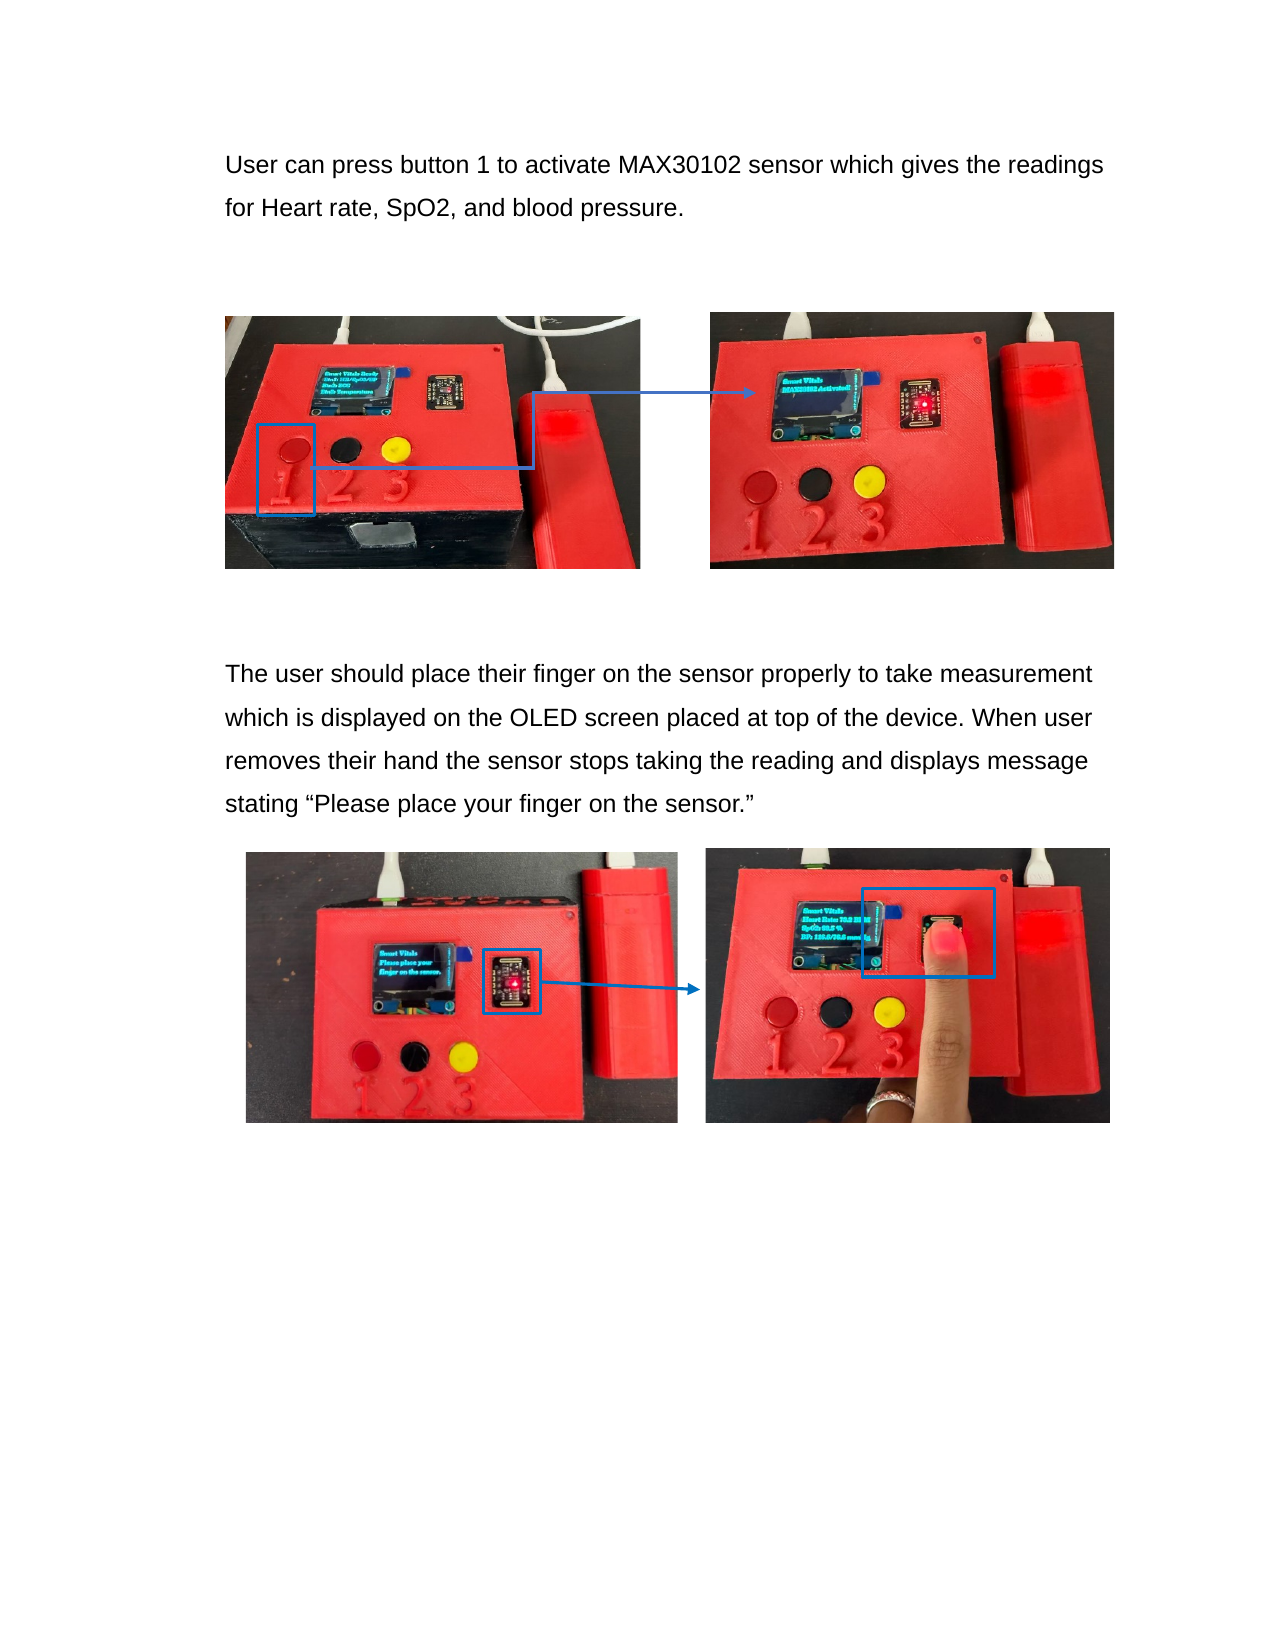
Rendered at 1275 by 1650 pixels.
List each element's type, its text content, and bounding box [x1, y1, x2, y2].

picture [259, 426, 313, 514]
picture [485, 951, 539, 1012]
text The user should place their finger on the sensor properly to take measurement which is displayed on the OLED screen placed at top of the device. When user removes their hand the sensor stops taking the reading and displays message stating “Please place your finger on the sensor.” [225, 659, 1125, 817]
text User can press button 1 to activate MAX30102 sensor which gives the readings for Heart rate, SpO2, and blood pressure. [225, 150, 1125, 222]
picture [710, 312, 1115, 569]
picture [225, 316, 641, 569]
picture [245, 852, 678, 1123]
picture [705, 848, 1110, 1123]
